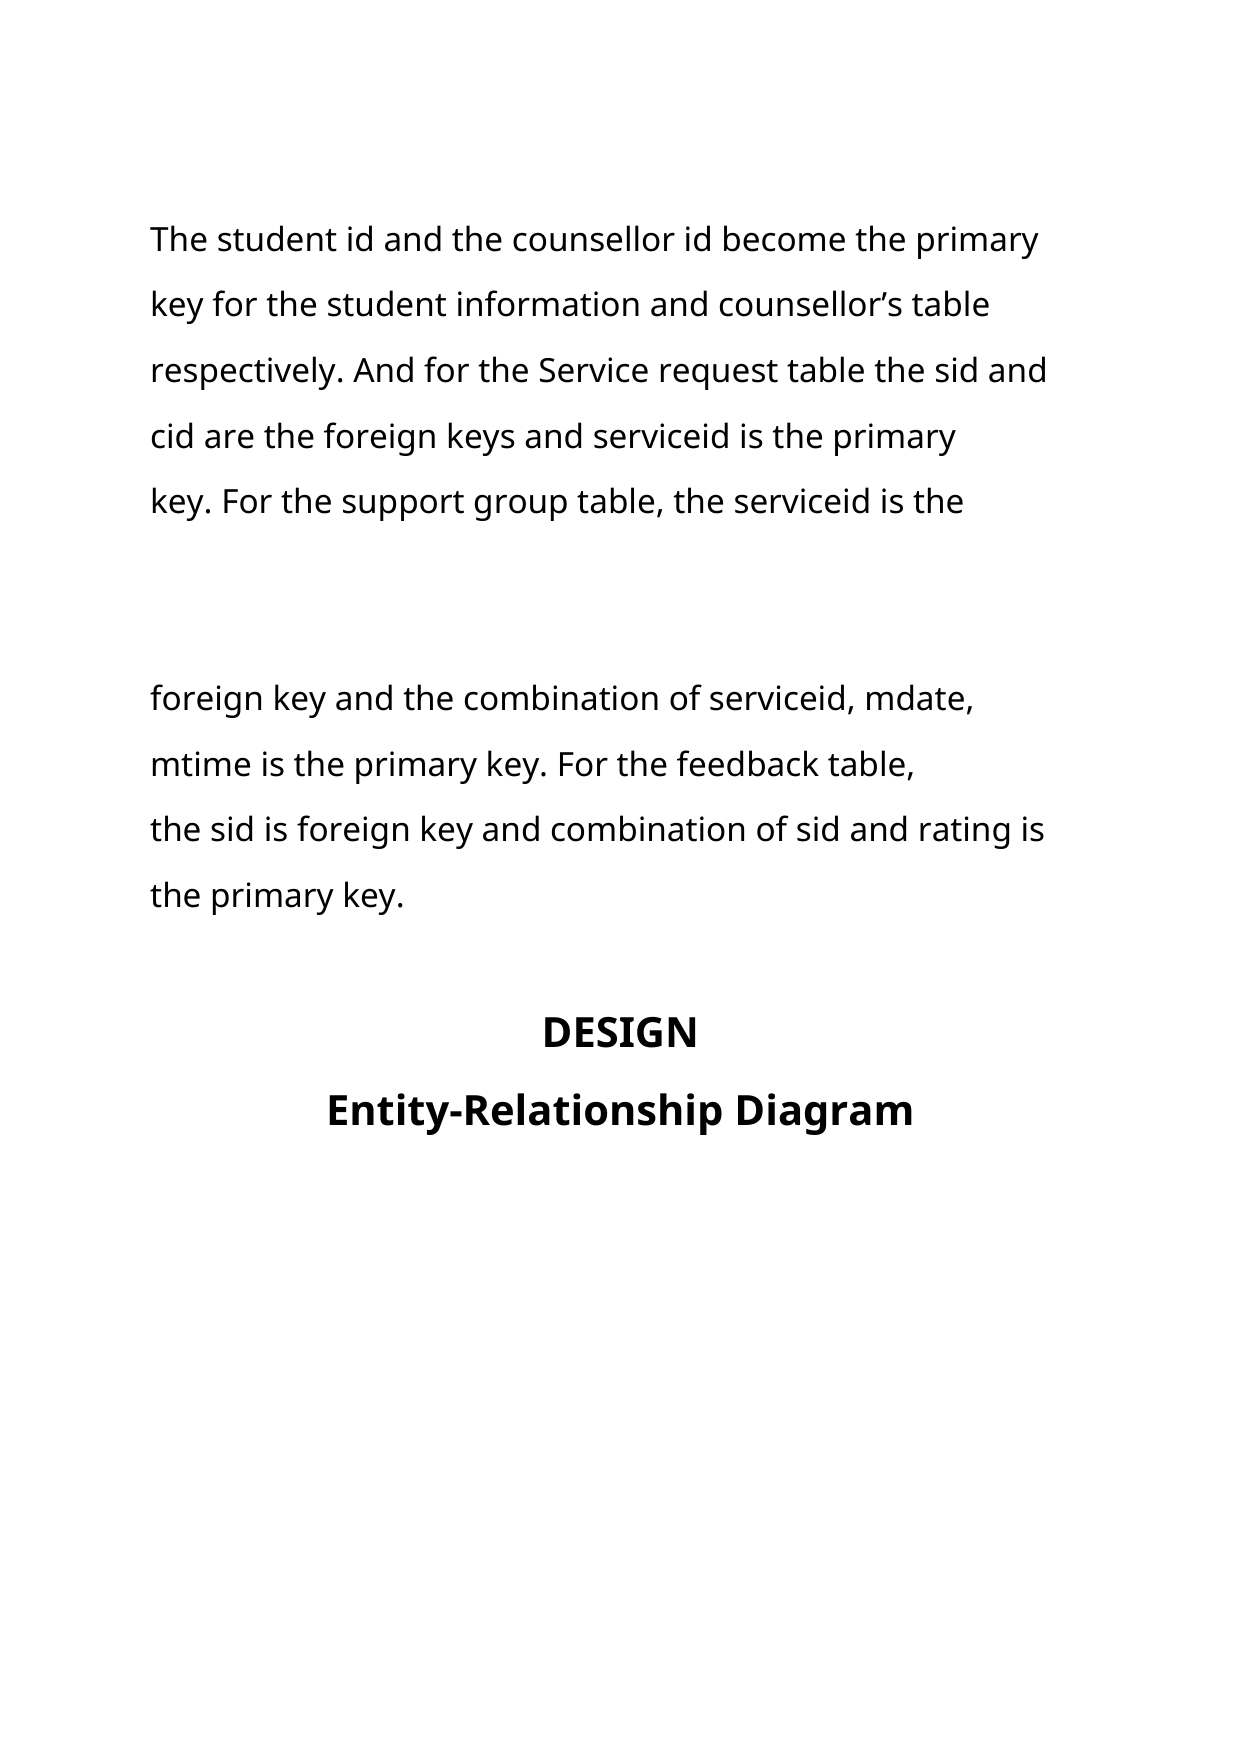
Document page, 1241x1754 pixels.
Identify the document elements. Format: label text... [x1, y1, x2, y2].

text respectively. And for the Service request table the sid and [150, 347, 1090, 392]
text mtime is the primary key. For the feedback table, [150, 741, 1090, 786]
text DESIGN [150, 1003, 1090, 1060]
text The student id and the counsellor id become the primary [150, 216, 1090, 261]
text Entity-Relationship Diagram [150, 1081, 1090, 1138]
text key for the student information and counsellor’s table [150, 281, 1090, 327]
text foreign key and the combination of serviceid, mdate, [150, 675, 1090, 720]
text key. For the support group table, the serviceid is the [150, 478, 1090, 523]
text the sid is foreign key and combination of sid and rating is [150, 806, 1090, 852]
text cid are the foreign keys and serviceid is the primary [150, 412, 1090, 458]
text the primary key. [150, 872, 1090, 917]
